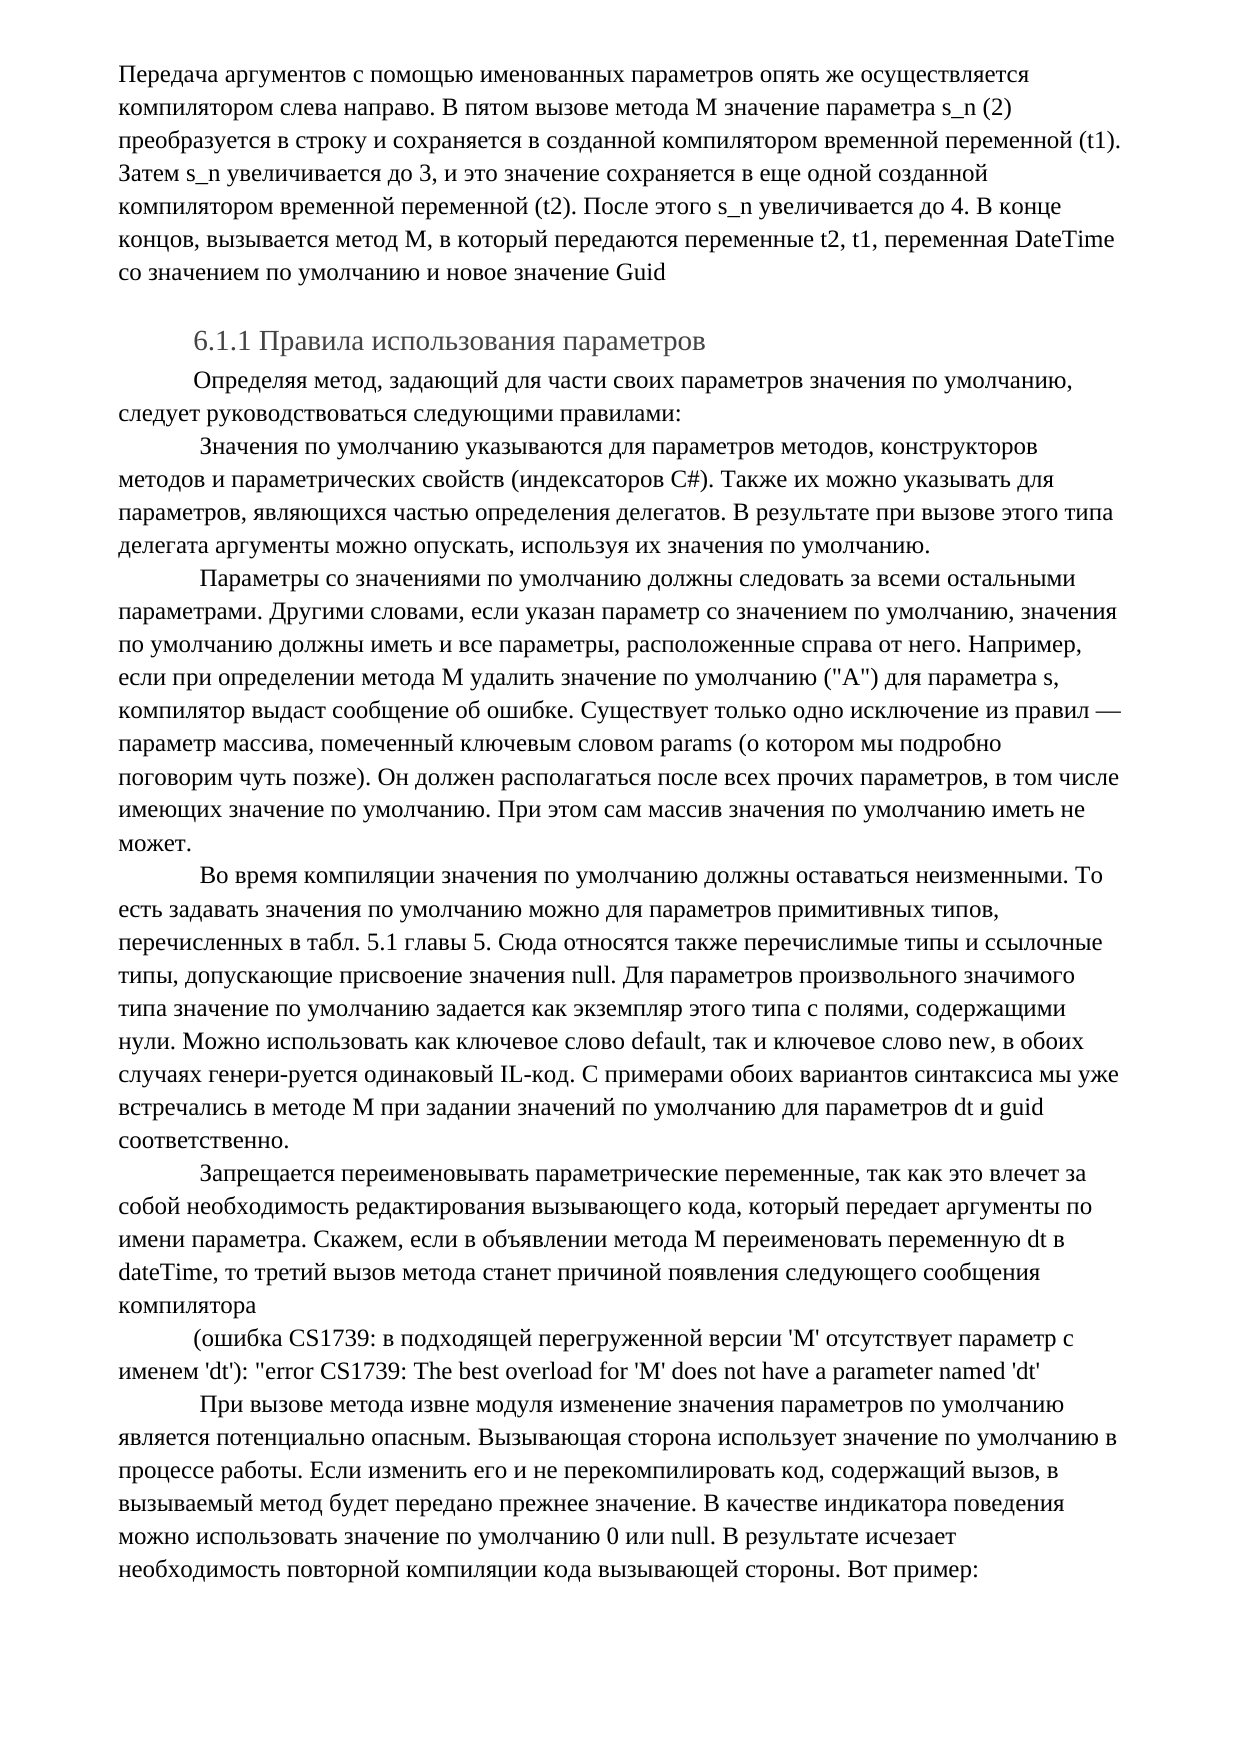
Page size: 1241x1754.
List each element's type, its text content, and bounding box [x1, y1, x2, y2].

text (ошибка CS1739: в подходящей перегруженной версии 'M' отсутствует параметр с именем 'dt'): "error CS1739: The best overload for 'M' does not have a parameter named 'dt' [118, 1323, 1122, 1385]
text Значения по умолчанию указываются для параметров методов, конструкторов методов и параметрических свойств (индексаторов C#). Также их можно указывать для параметров, являющихся частью определения делегатов. В результате при вызове этого типа делегата аргументы можно опускать, используя их значения по умолчанию. [118, 431, 1122, 559]
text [118, 59, 1122, 286]
text Во время компиляции значения по умолчанию должны оставаться неизменными. То есть задавать значения по умолчанию можно для параметров примитивных типов, перечисленных в табл. 5.1 главы 5. Сюда относятся также перечислимые типы и ссылочные типы, допускающие присвоение значения null. Для параметров произвольного значимого типа значение по умолчанию задается как экземпляр этого типа с полями, содержащими нули. Можно использовать как ключевое слово default, так и ключевое слово new, в обоих случаях генери-руется одинаковый IL-код. С примерами обоих вариантов синтаксиса мы уже встречались в методе M при задании значений по умолчанию для параметров dt и guid соответственно. [118, 861, 1122, 1153]
text Запрещается переименовывать параметрические переменные, так как это влечет за собой необходимость редактирования вызывающего кода, который передает аргументы по имени параметра. Скажем, если в объявлении метода M переименовать переменную dt в dateTime, то третий вызов метода станет причиной появления следующего сообщения компилятора [118, 1158, 1122, 1319]
text При вызове метода извне модуля изменение значения параметров по умолчанию является потенциально опасным. Вызывающая сторона использует значение по умолчанию в процессе работы. Если изменить его и не перекомпилировать код, содержащий вызов, в вызываемый метод будет передано прежнее значение. В качестве индикатора поведения можно использовать значение по умолчанию 0 или null. В результате исчезает необходимость повторной компиляции кода вызывающей стороны. Вот пример: [118, 1389, 1122, 1583]
text Параметры со значениями по умолчанию должны следовать за всеми остальными параметрами. Другими словами, если указан параметр со значением по умолчанию, значения по умолчанию должны иметь и все параметры, расположенные справа от него. Например, если при определении метода M удалить значение по умолчанию ("A") для параметра s, компилятор выдаст сообщение об ошибке. Существует только одно исключение из правил — параметр массива, помеченный ключевым словом params (о котором мы подробно поговорим чуть позже). Он должен располагаться после всех прочих параметров, в том числе имеющих значение по умолчанию. При этом сам массив значения по умолчанию иметь не может. [118, 563, 1122, 856]
subtitle 6.1.1 Правила использования параметров [118, 323, 1122, 357]
text Определяя метод, задающий для части своих параметров значения по умолчанию, следует руководствоваться следующими правилами: [118, 365, 1122, 427]
